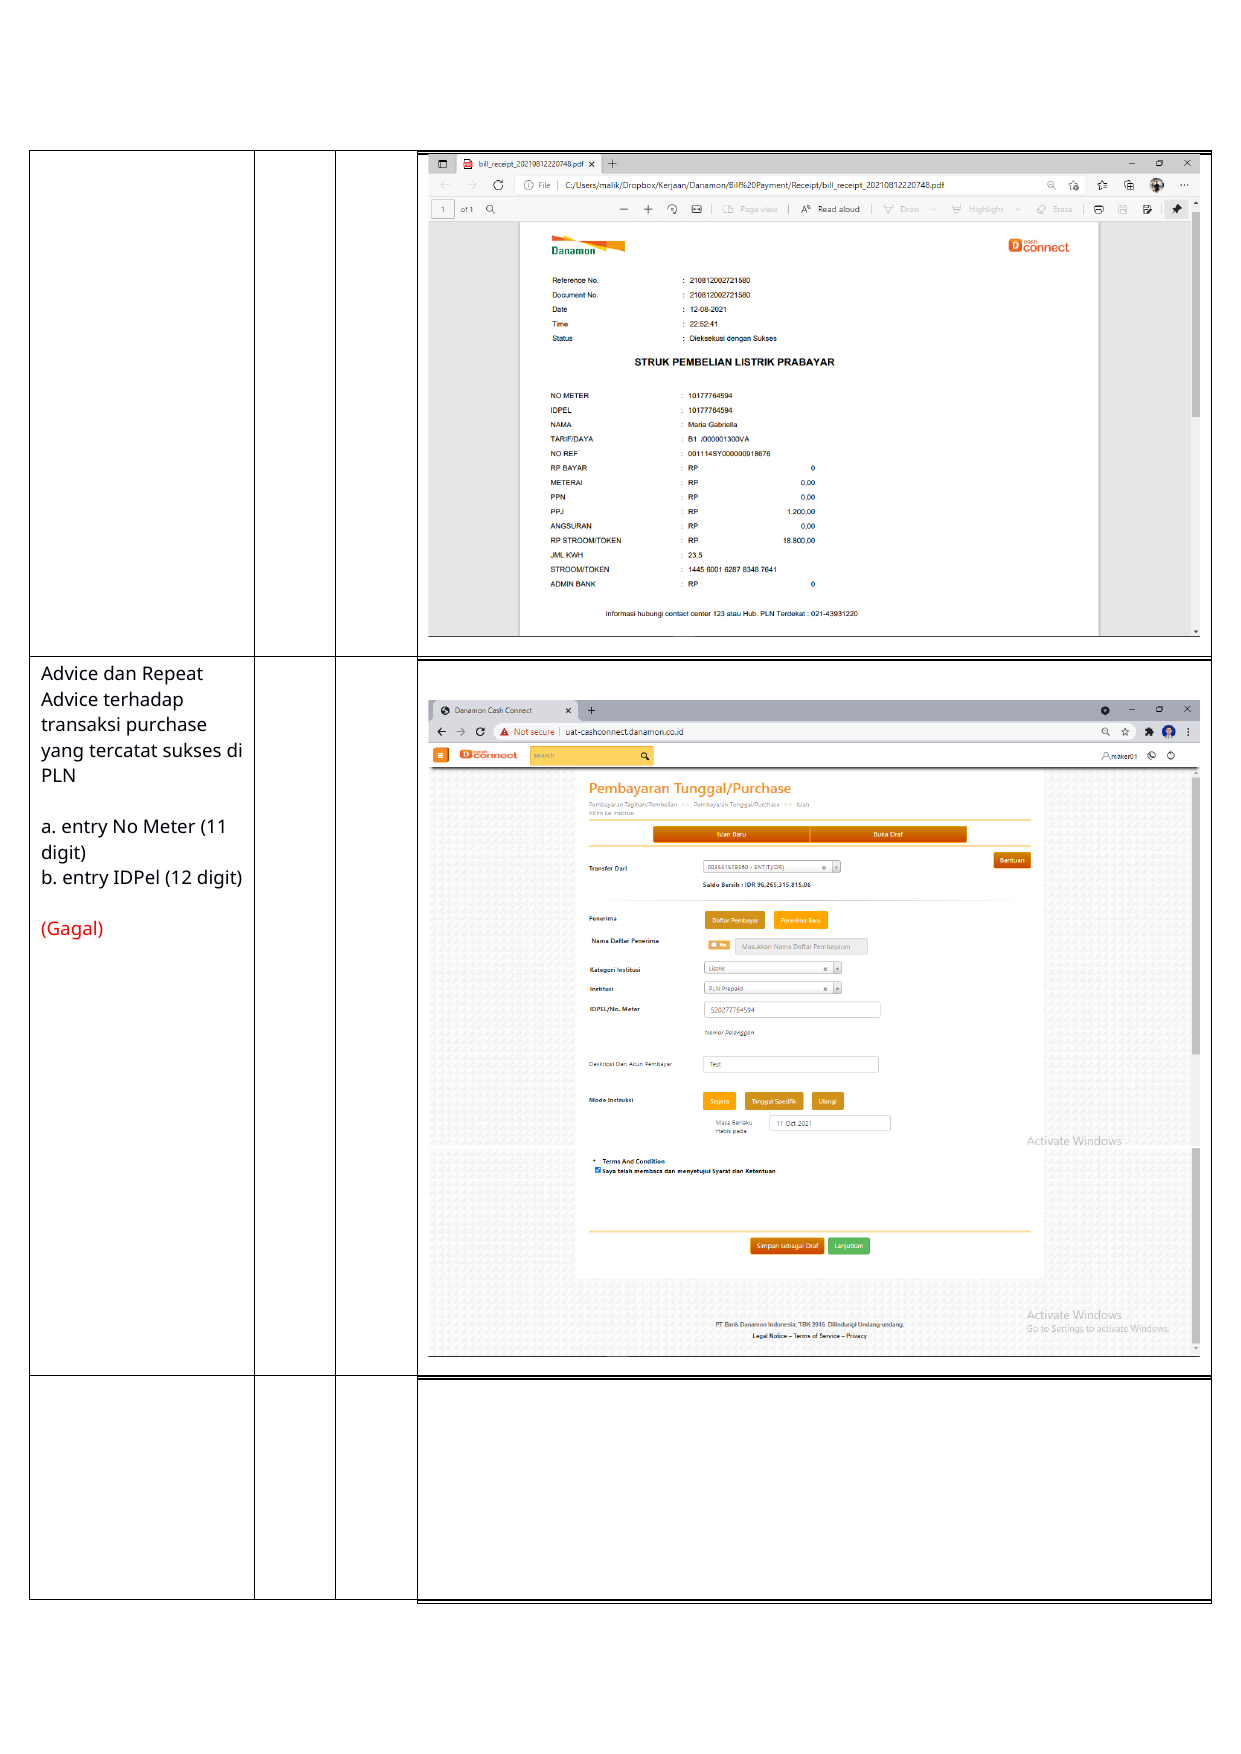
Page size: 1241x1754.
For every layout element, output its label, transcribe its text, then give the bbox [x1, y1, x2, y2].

table_cell [255, 657, 335, 1375]
table_cell [418, 155, 1211, 656]
picture [428, 1148, 1200, 1357]
table_cell [30, 151, 254, 656]
table_cell [336, 151, 417, 656]
table_cell [30, 1376, 254, 1599]
table_cell [255, 1376, 335, 1599]
picture [428, 700, 1200, 1146]
picture [428, 154, 1200, 637]
table_cell [336, 657, 417, 1375]
table_cell Advice dan Repeat Advice terhadap transaksi purchase yang tercatat sukses di PLN a. entry No Meter (11 digit) b. entry IDPel (12 digit) (Gagal) [30, 657, 254, 1375]
table_cell [336, 1376, 417, 1599]
table_cell [418, 661, 1211, 1375]
table_cell [418, 1380, 1211, 1599]
table_cell [255, 151, 335, 656]
